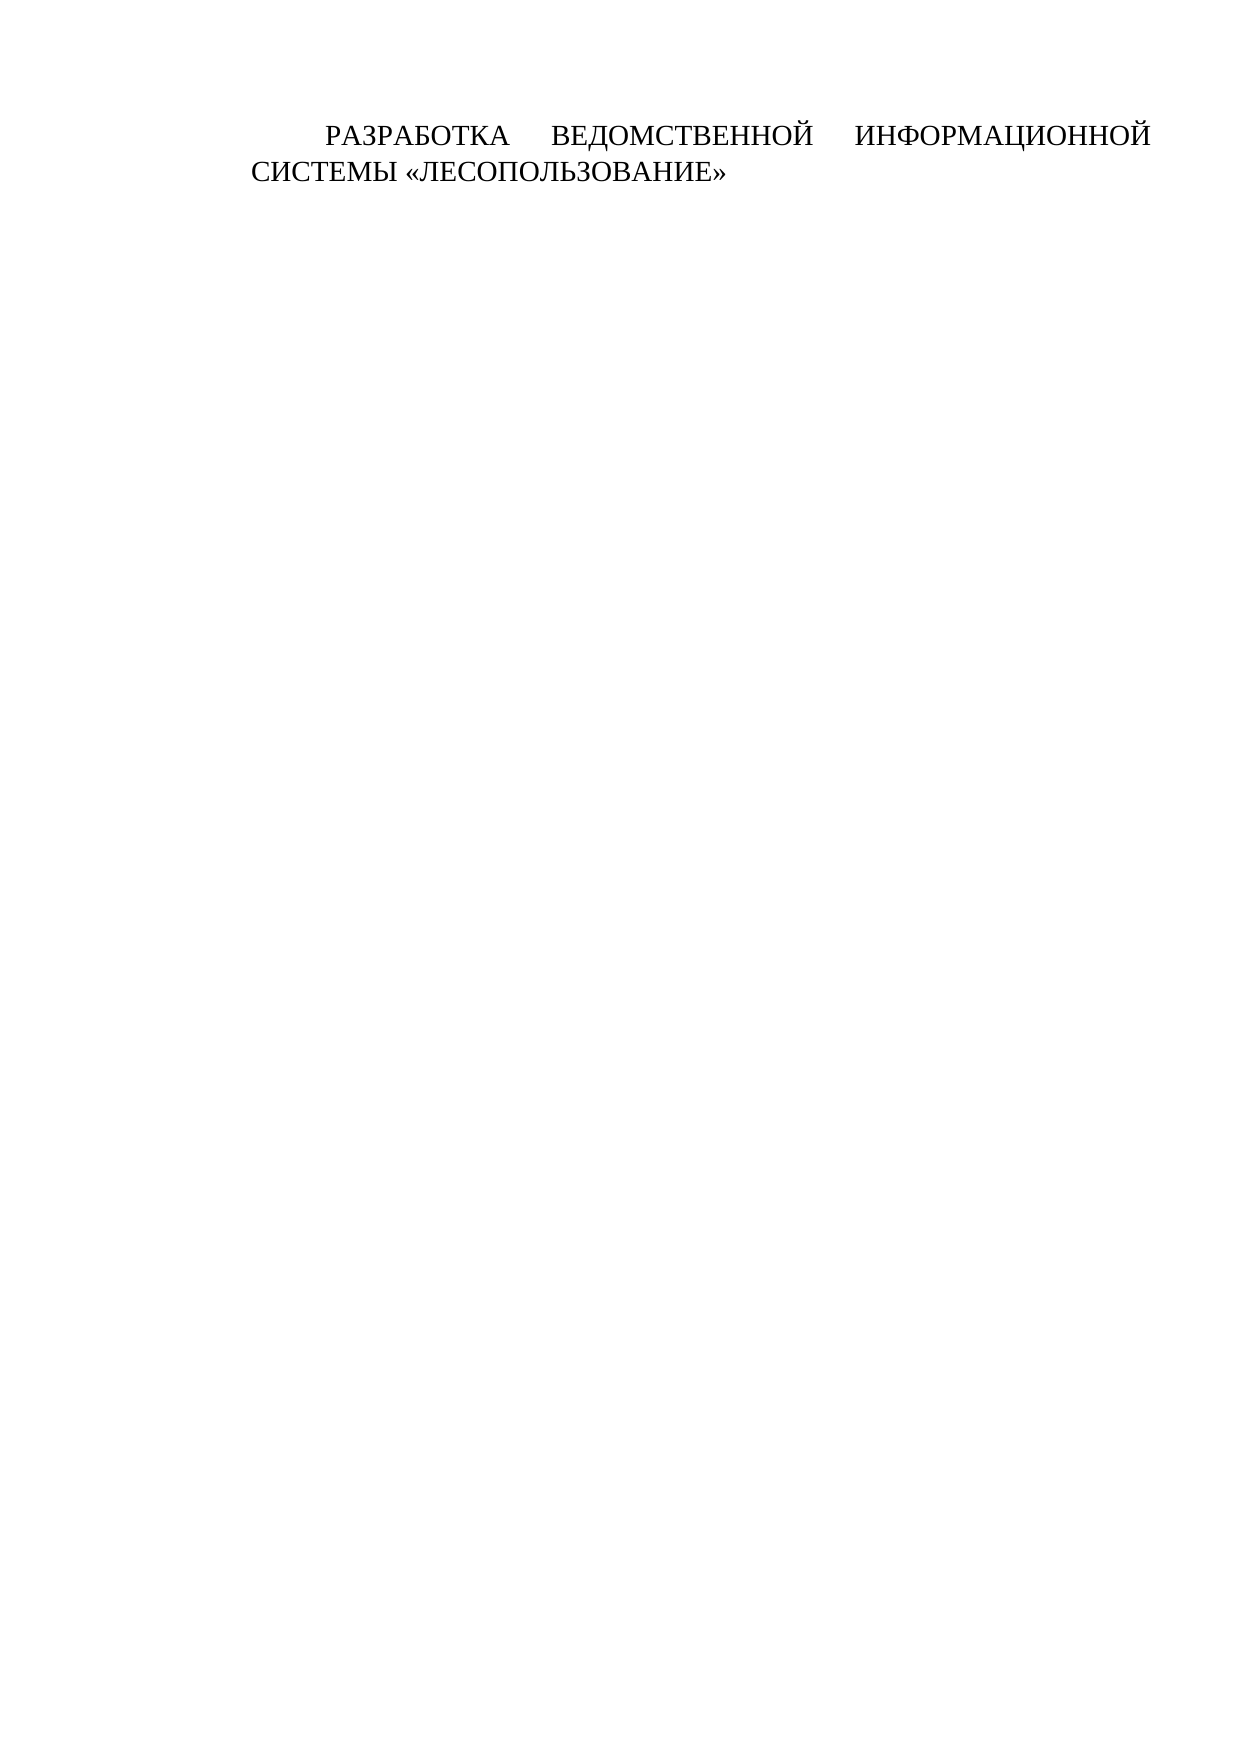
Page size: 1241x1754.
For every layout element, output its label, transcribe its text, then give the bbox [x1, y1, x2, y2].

text РАЗРАБОТКА ВЕДОМСТВЕННОЙ ИНФОРМАЦИОННОЙ СИСТЕМЫ «ЛЕСОПОЛЬЗОВАНИЕ» [251, 118, 1152, 188]
